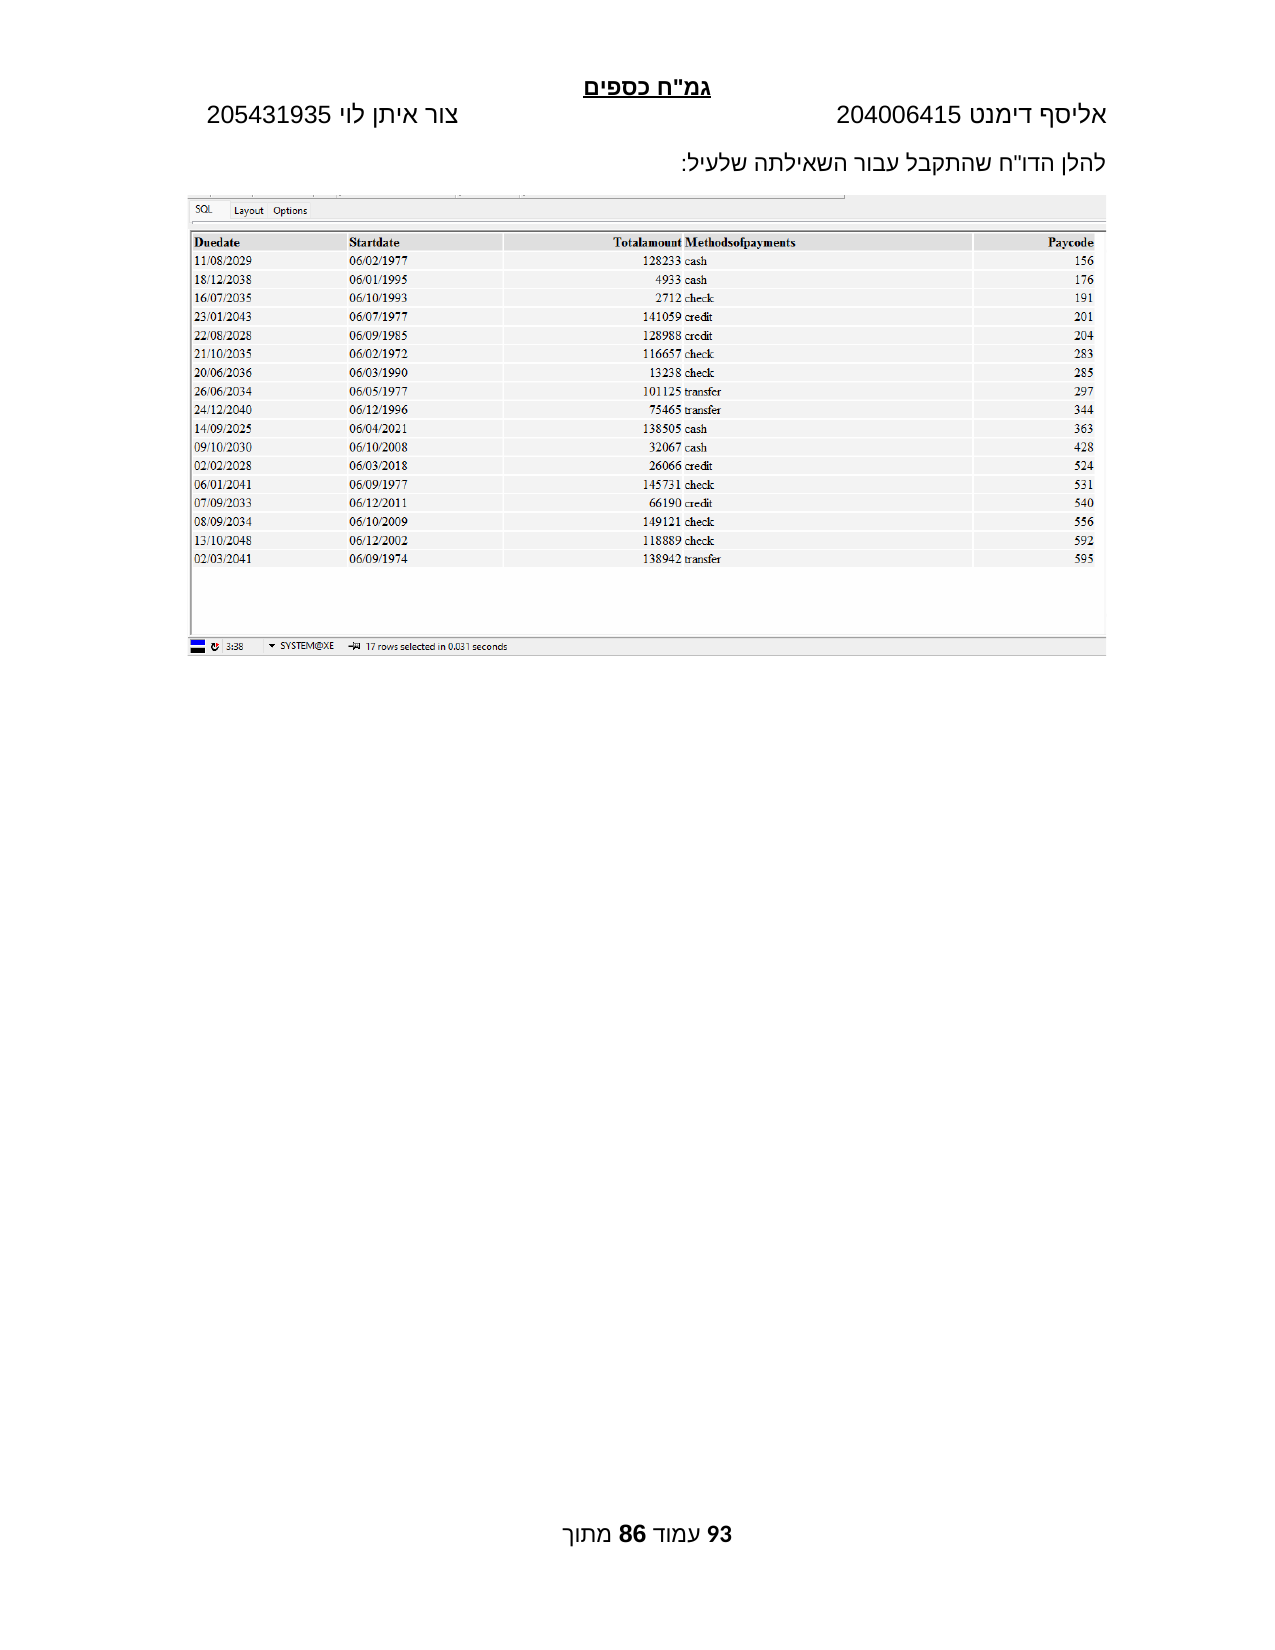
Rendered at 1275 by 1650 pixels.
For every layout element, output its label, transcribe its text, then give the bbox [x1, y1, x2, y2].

text להלן הדו"ח שהתקבל עבור השאילתה שלעיל: [187, 150, 1106, 176]
picture [187, 195, 1107, 656]
